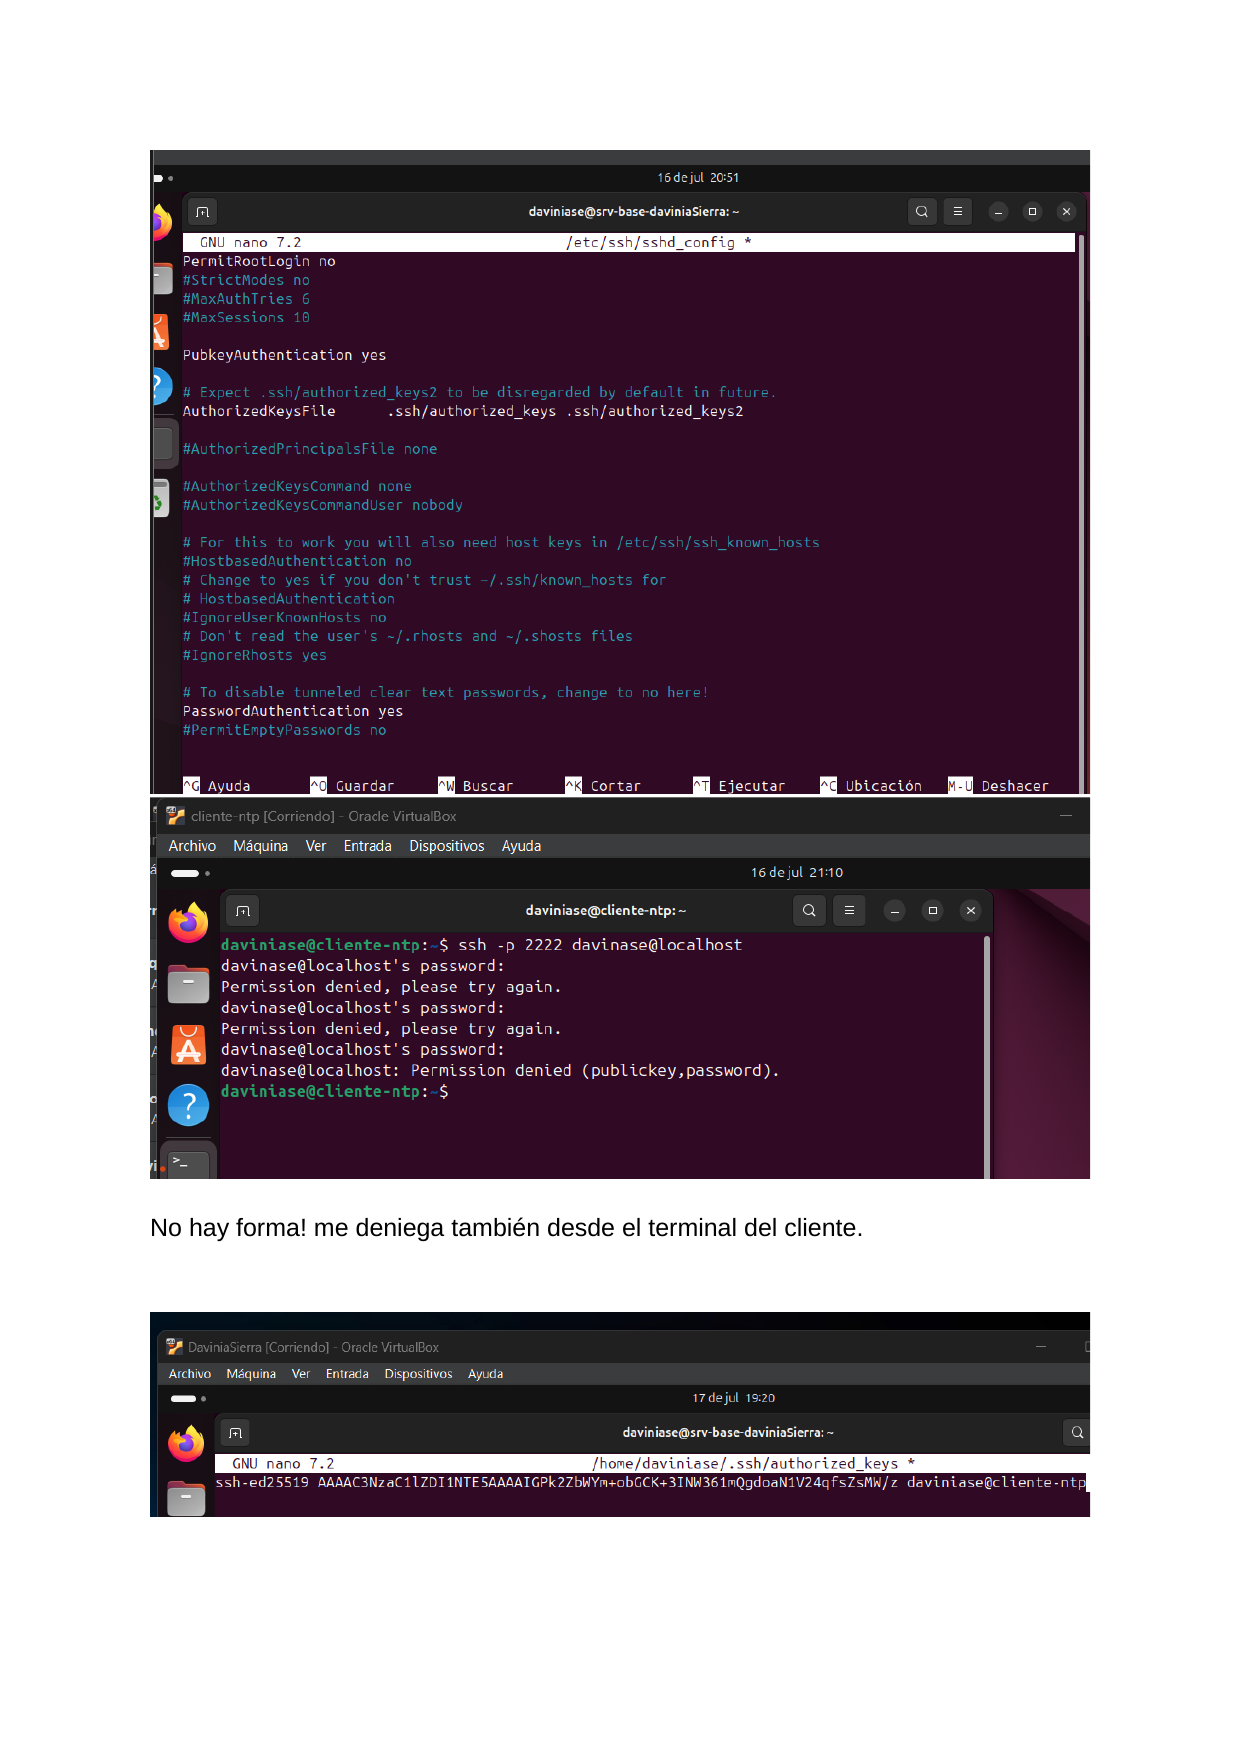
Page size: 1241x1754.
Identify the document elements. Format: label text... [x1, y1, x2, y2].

picture [150, 150, 1091, 794]
text No hay forma! me deniega también desde el terminal del cliente. [150, 1213, 1090, 1242]
picture [150, 1312, 1091, 1517]
picture [150, 797, 1091, 1179]
